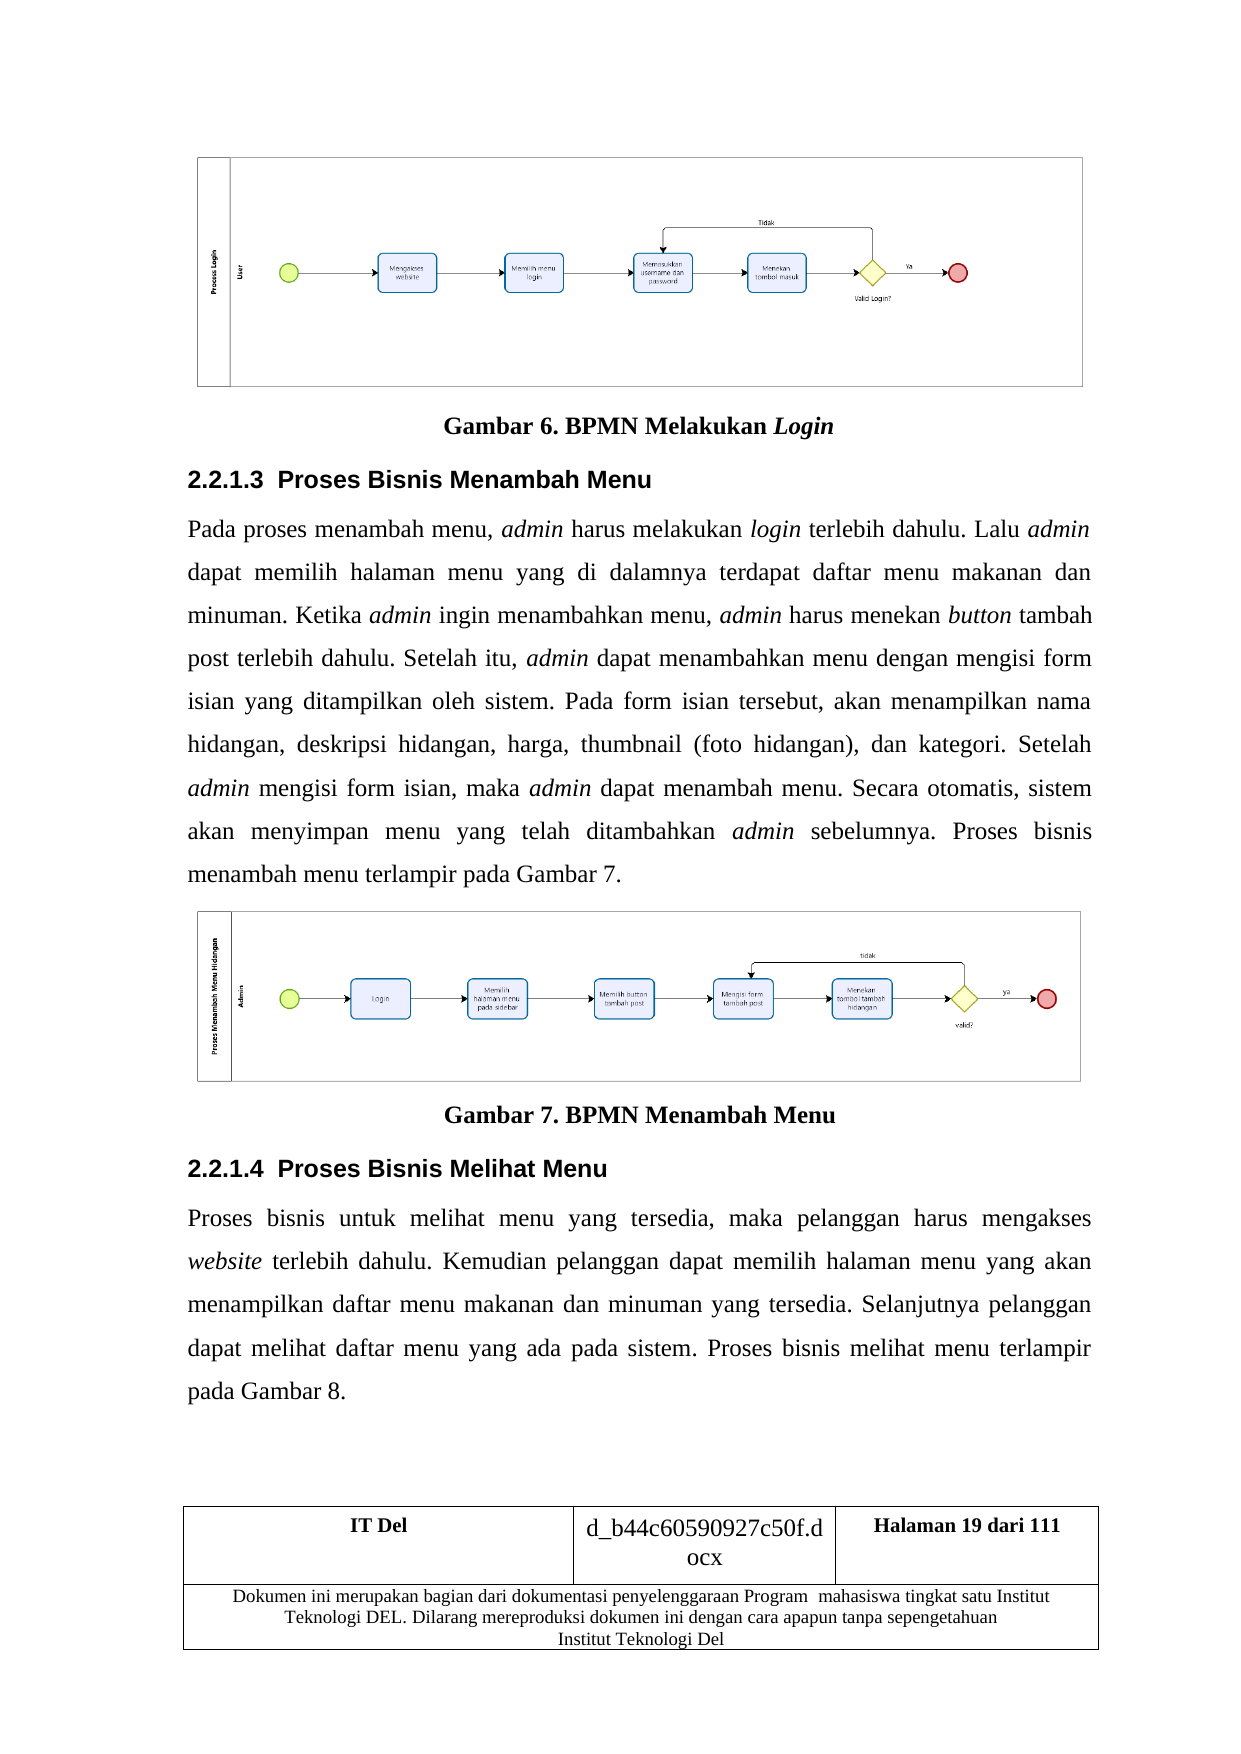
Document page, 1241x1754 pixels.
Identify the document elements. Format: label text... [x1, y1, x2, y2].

text Gambar 7. BPMN Menambah Menu [187, 1100, 1092, 1129]
subtitle Proses Bisnis Menambah Menu [187, 464, 1092, 493]
text Pada proses menambah menu, admin harus melakukan login terlebih dahulu. Lalu admin dapat memilih halaman menu yang di dalamnya terdapat daftar menu makanan dan minuman. Ketika admin ingin menambahkan menu, admin harus menekan button tambah post terlebih dahulu. Setelah itu, admin dapat menambahkan menu dengan mengisi form isian yang ditampilkan oleh sistem. Pada form isian tersebut, akan menampilkan nama hidangan, deskripsi hidangan, harga, thumbnail (foto hidangan), dan kategori. Setelah admin mengisi form isian, maka admin dapat menambah menu. Secara otomatis, sistem akan menyimpan menu yang telah ditambahkan admin sebelumnya. Proses bisnis menambah menu terlampir pada Gambar 7. [187, 514, 1092, 888]
subtitle Proses Bisnis Melihat Menu [187, 1154, 1092, 1183]
text Gambar 6. BPMN Melakukan Login [187, 411, 1092, 439]
picture [187, 147, 1093, 397]
picture [187, 902, 1091, 1086]
text Proses bisnis untuk melihat menu yang tersedia, maka pelanggan harus mengakses website terlebih dahulu. Kemudian pelanggan dapat memilih halaman menu yang akan menampilkan daftar menu makanan dan minuman yang tersedia. Selanjutnya pelanggan dapat melihat daftar menu yang ada pada sistem. Proses bisnis melihat menu terlampir pada Gambar 8. [187, 1203, 1092, 1404]
